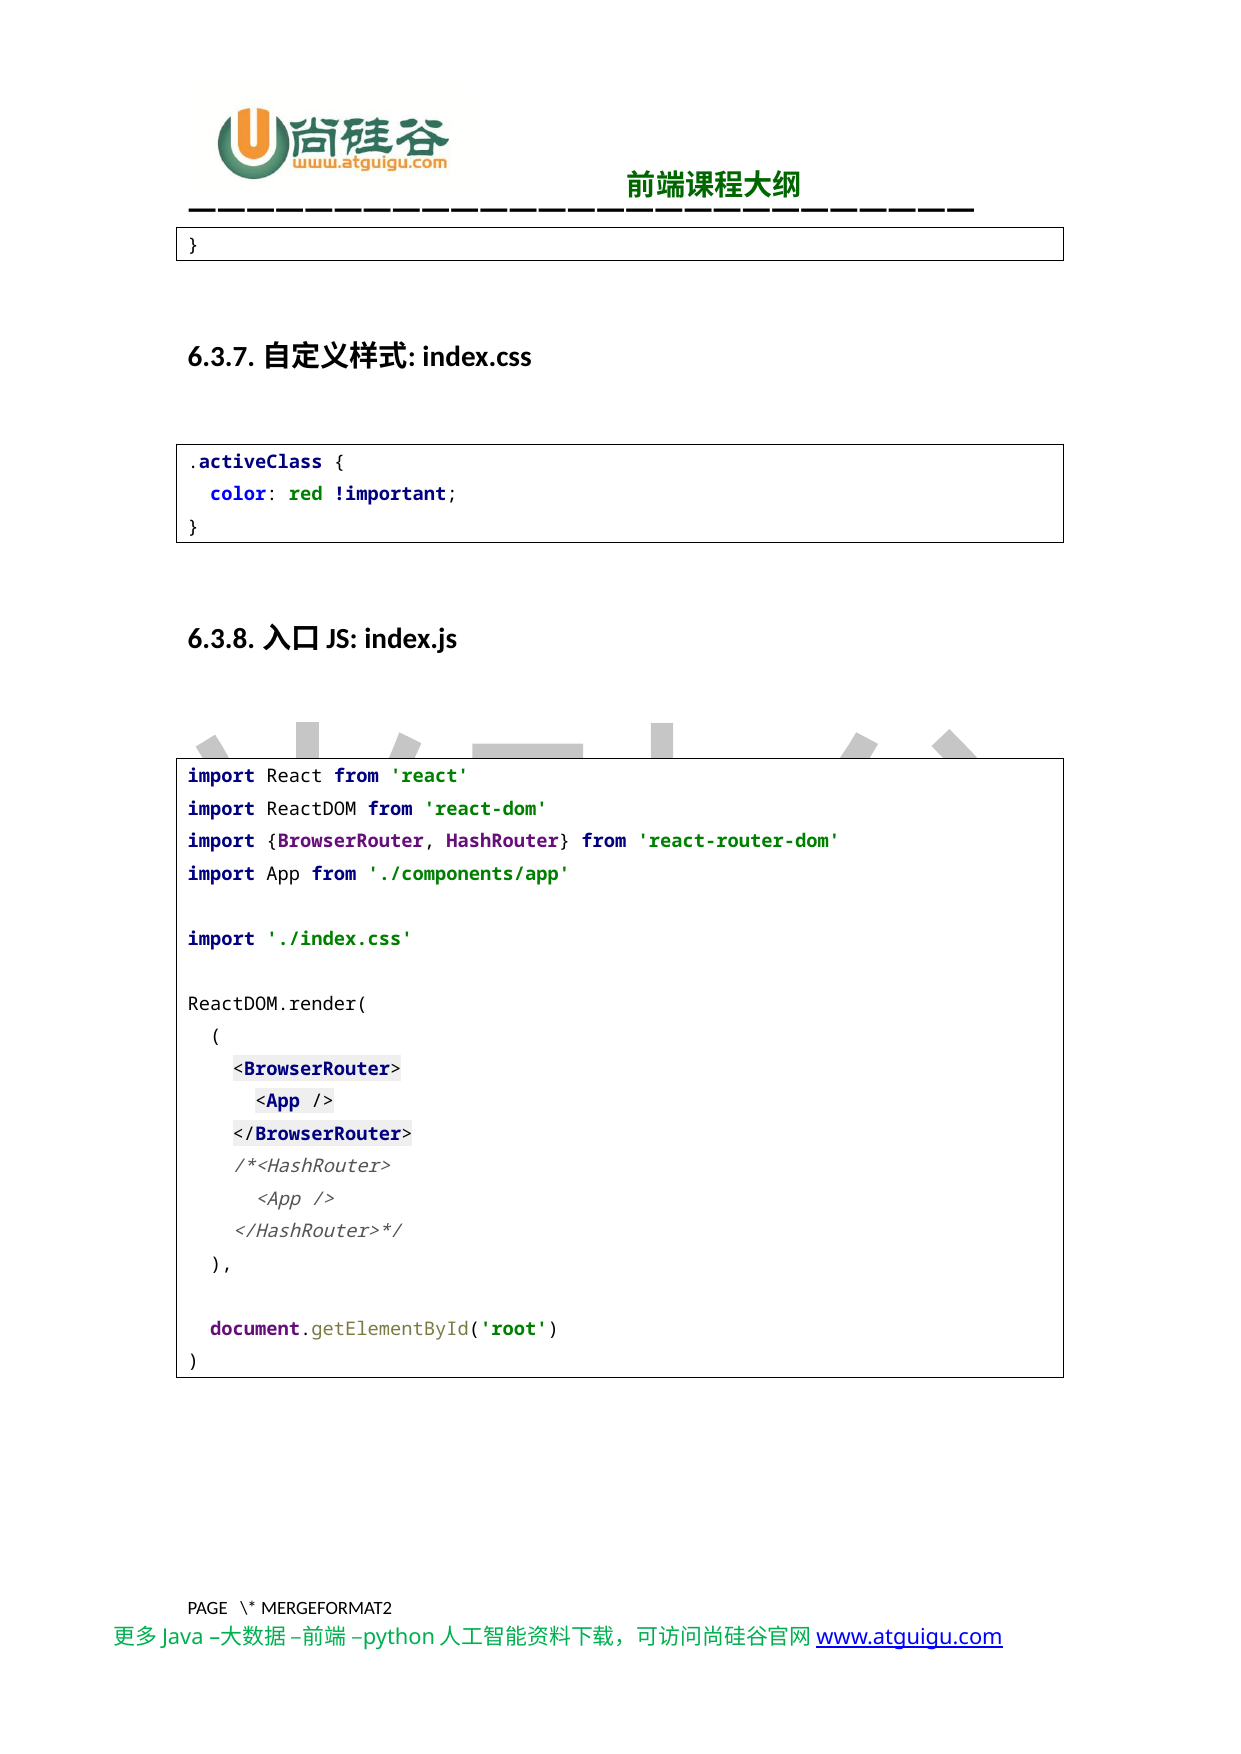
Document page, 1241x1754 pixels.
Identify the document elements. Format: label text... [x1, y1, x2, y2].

subtitle 6.3.7. 自定义样式: index.css [187, 321, 1053, 386]
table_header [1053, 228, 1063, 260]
picture [187, 88, 479, 195]
subtitle 6.3.8. 入口JS: index.js [187, 603, 1053, 668]
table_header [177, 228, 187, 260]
